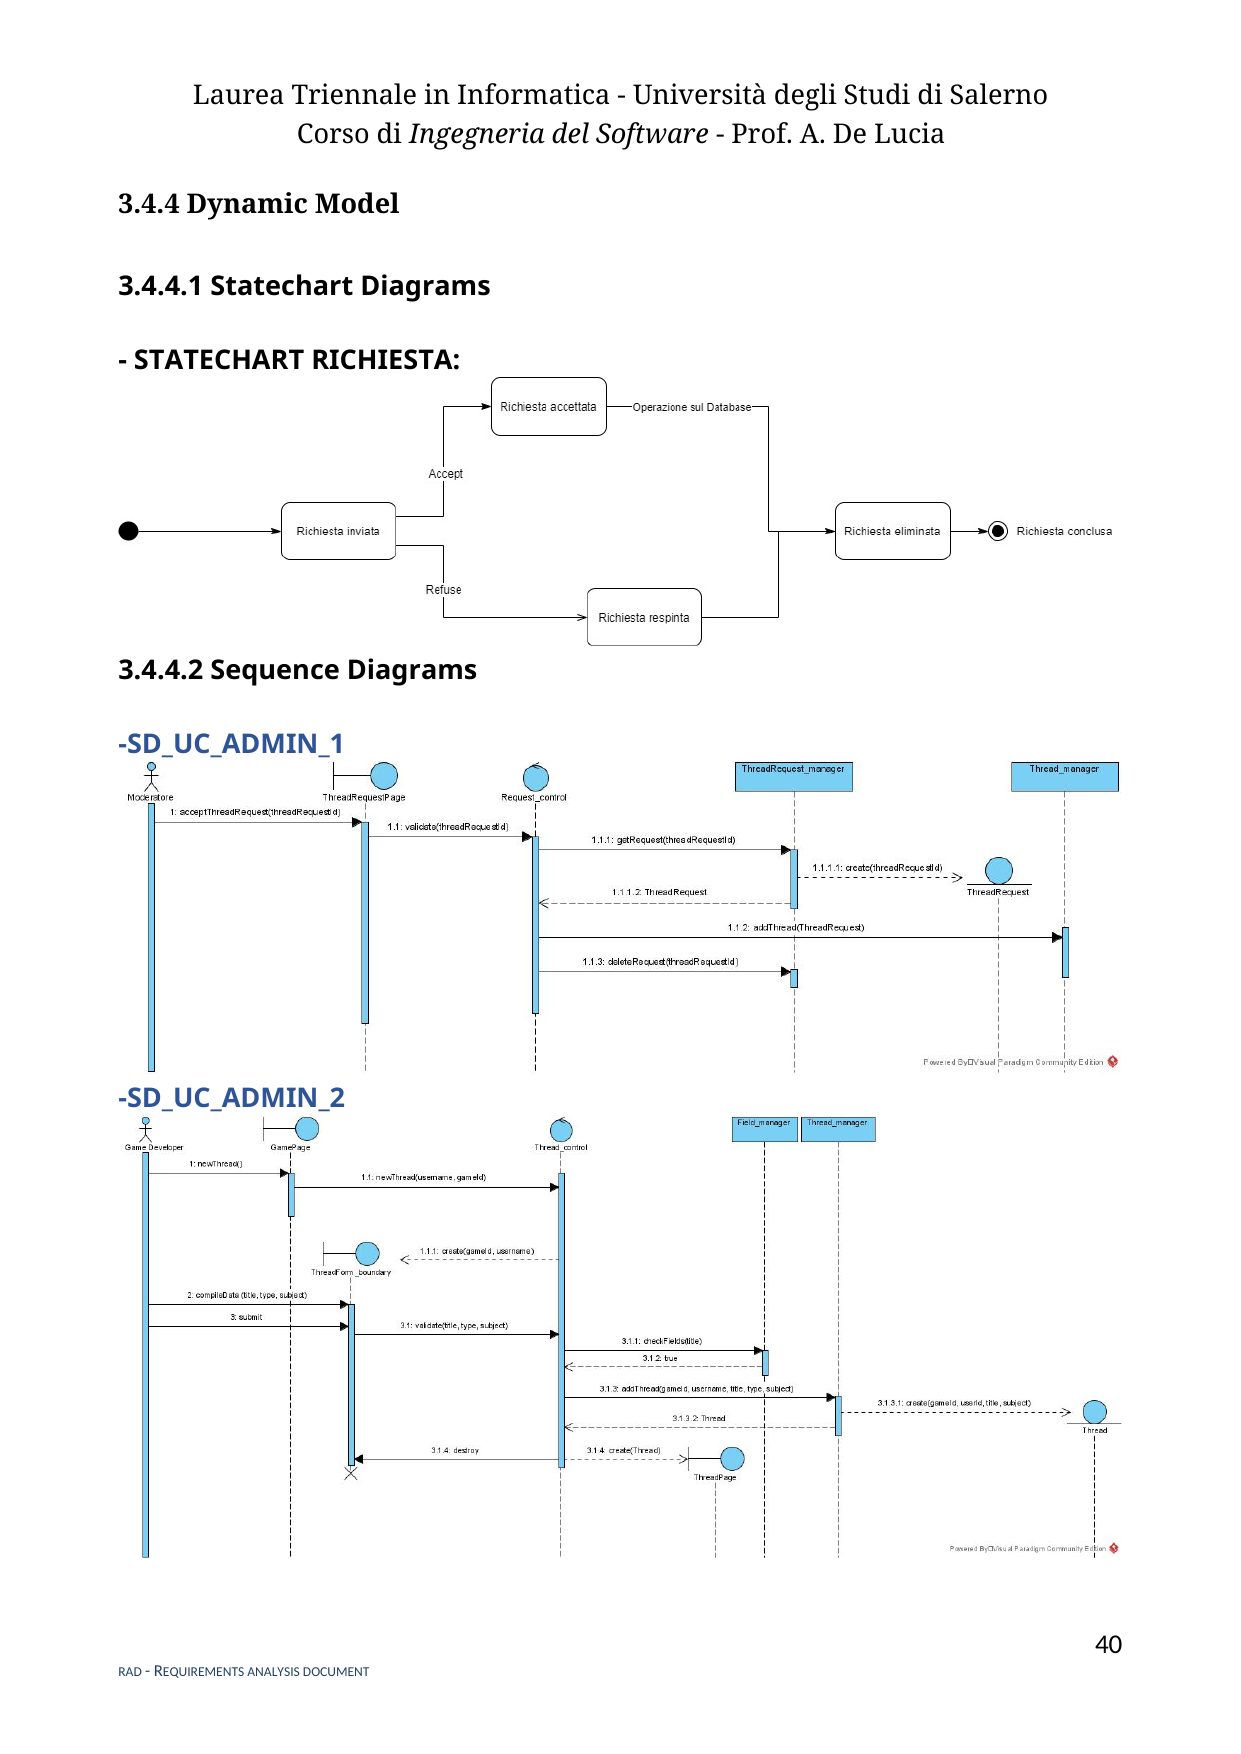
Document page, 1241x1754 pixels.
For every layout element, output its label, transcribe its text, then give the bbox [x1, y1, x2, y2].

picture [118, 1115, 1122, 1560]
subtitle 3.4.4.2 Sequence Diagrams [118, 650, 1122, 687]
subtitle 3.4.4 Dynamic Model [118, 185, 1122, 222]
subtitle - STATECHART RICHIESTA: [118, 341, 1122, 377]
picture [118, 377, 1122, 646]
subtitle -SD_UC_ADMIN_1 [118, 724, 1122, 761]
subtitle -SD_UC_ADMIN_2 [118, 1079, 1122, 1115]
subtitle 3.4.4.1 Statechart Diagrams [118, 267, 1122, 304]
picture [118, 761, 1122, 1075]
